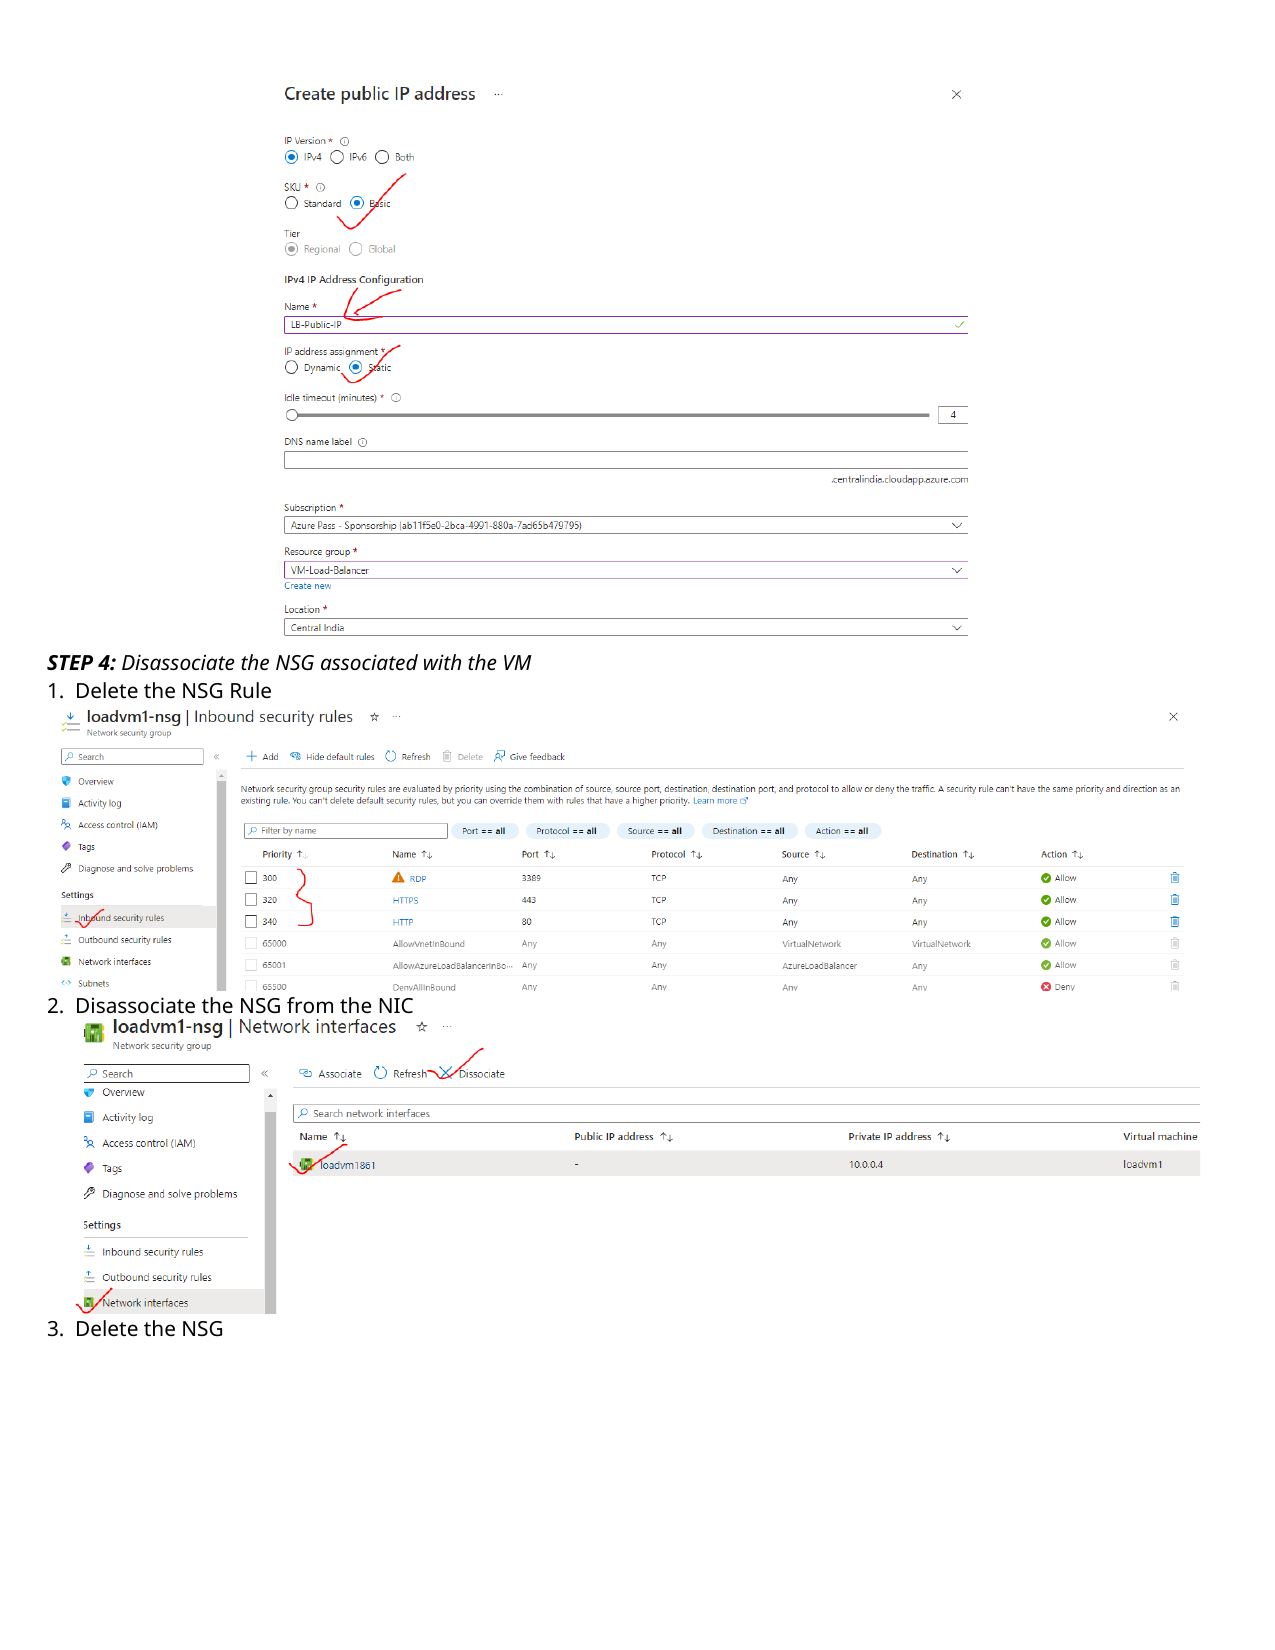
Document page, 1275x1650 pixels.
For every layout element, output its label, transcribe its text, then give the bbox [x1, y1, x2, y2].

list Disassociate the NSG from the NIC [47, 991, 1200, 1019]
list Delete the NSG [47, 1314, 1200, 1342]
picture [278, 75, 968, 648]
text STEP 4: Disassociate the NSG associated with the VM [47, 648, 1200, 676]
picture [75, 1019, 1200, 1314]
picture [61, 705, 1186, 991]
list Delete the NSG Rule [47, 676, 1200, 705]
